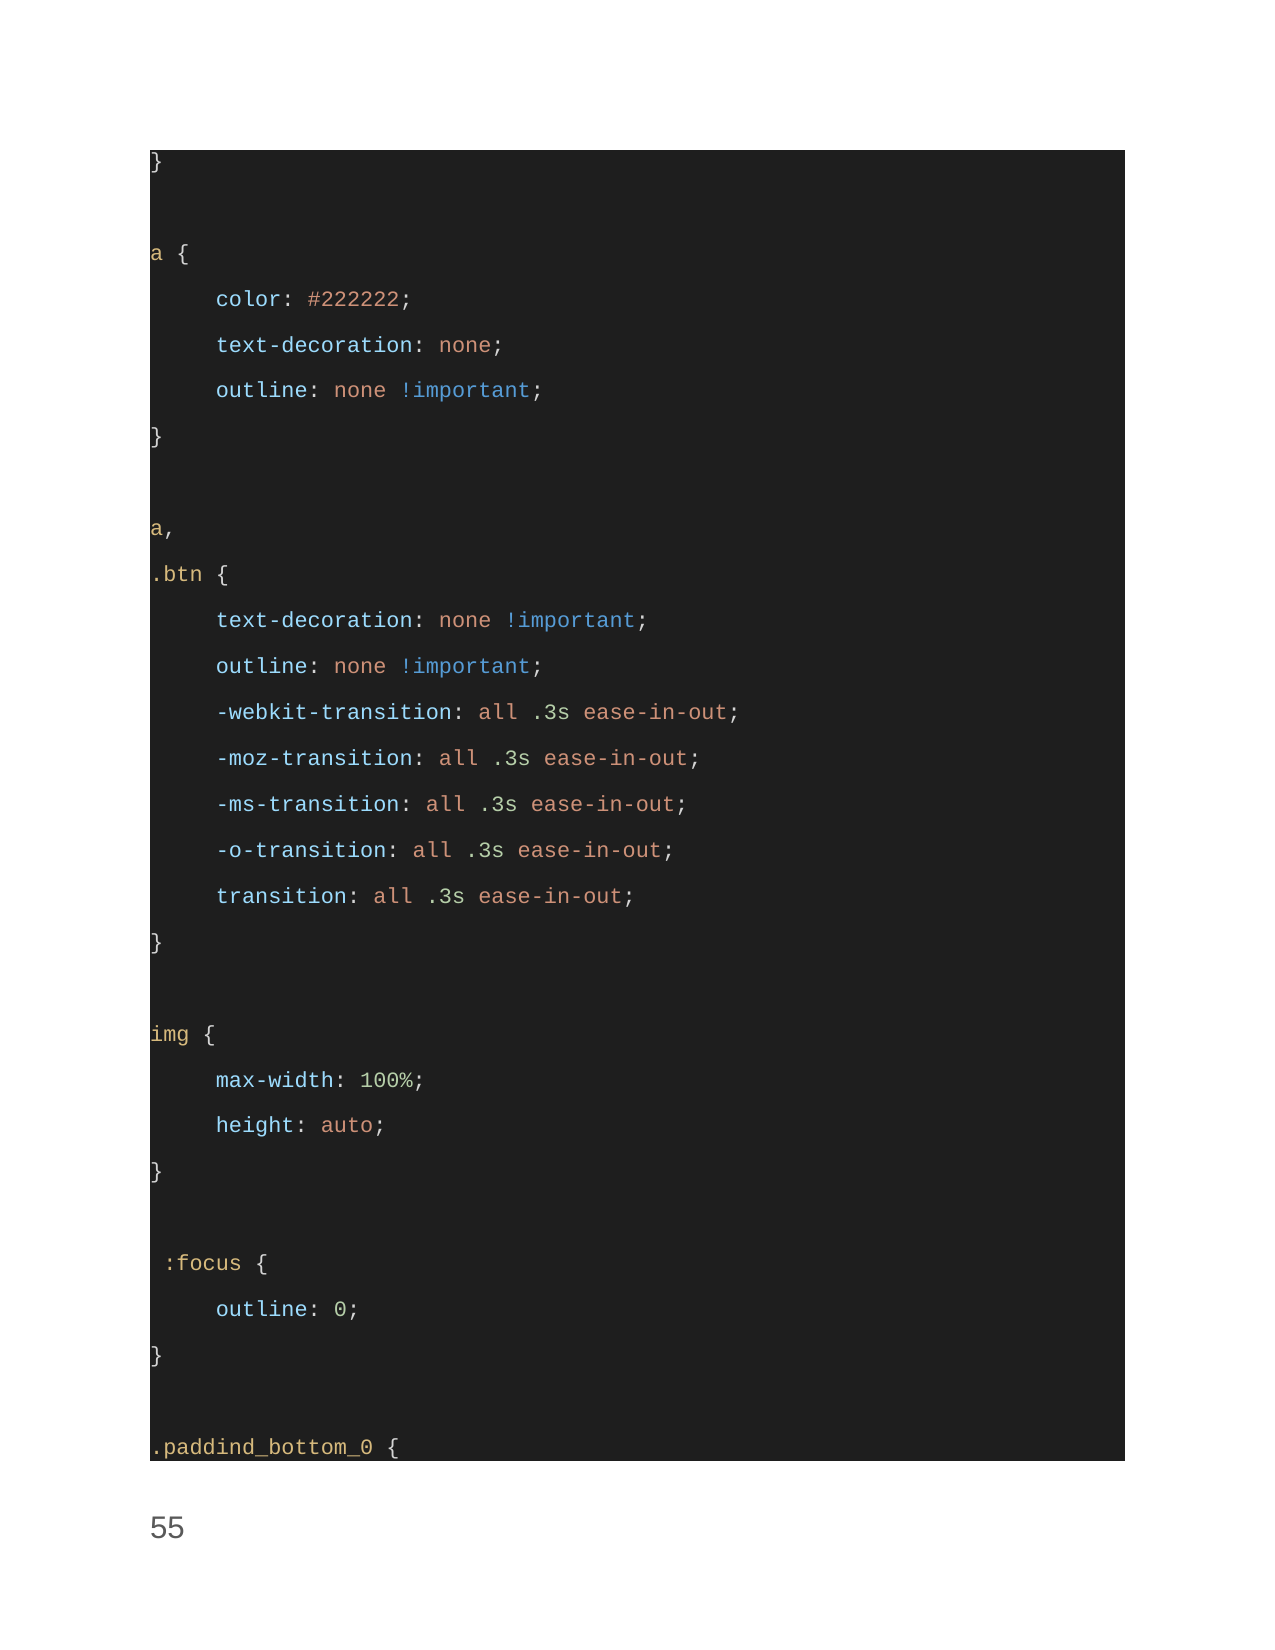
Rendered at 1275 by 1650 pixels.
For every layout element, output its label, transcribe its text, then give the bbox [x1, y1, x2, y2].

text outline: 0; [150, 1298, 1125, 1323]
text outline: none !important; [150, 380, 1125, 404]
text text-decoration: none !important; [150, 609, 1125, 634]
text :focus { [150, 1252, 1125, 1277]
text text-decoration: none; [150, 334, 1125, 358]
text } [150, 931, 1125, 956]
text a, [150, 517, 1125, 542]
text height: auto; [150, 1115, 1125, 1139]
text transition: all .3s ease-in-out; [150, 885, 1125, 910]
text img { [150, 1023, 1125, 1048]
text } [150, 1161, 1125, 1185]
text .paddind_bottom_0 { [150, 1436, 1125, 1461]
text } [150, 426, 1125, 450]
text max-width: 100%; [150, 1069, 1125, 1093]
text a { [150, 242, 1125, 267]
text outline: none !important; [150, 655, 1125, 680]
text -ms-transition: all .3s ease-in-out; [150, 793, 1125, 818]
text -moz-transition: all .3s ease-in-out; [150, 747, 1125, 772]
text -webkit-transition: all .3s ease-in-out; [150, 701, 1125, 726]
text -o-transition: all .3s ease-in-out; [150, 839, 1125, 864]
text } [150, 150, 1125, 175]
text .btn { [150, 563, 1125, 588]
text color: #222222; [150, 288, 1125, 313]
text } [150, 1344, 1125, 1369]
